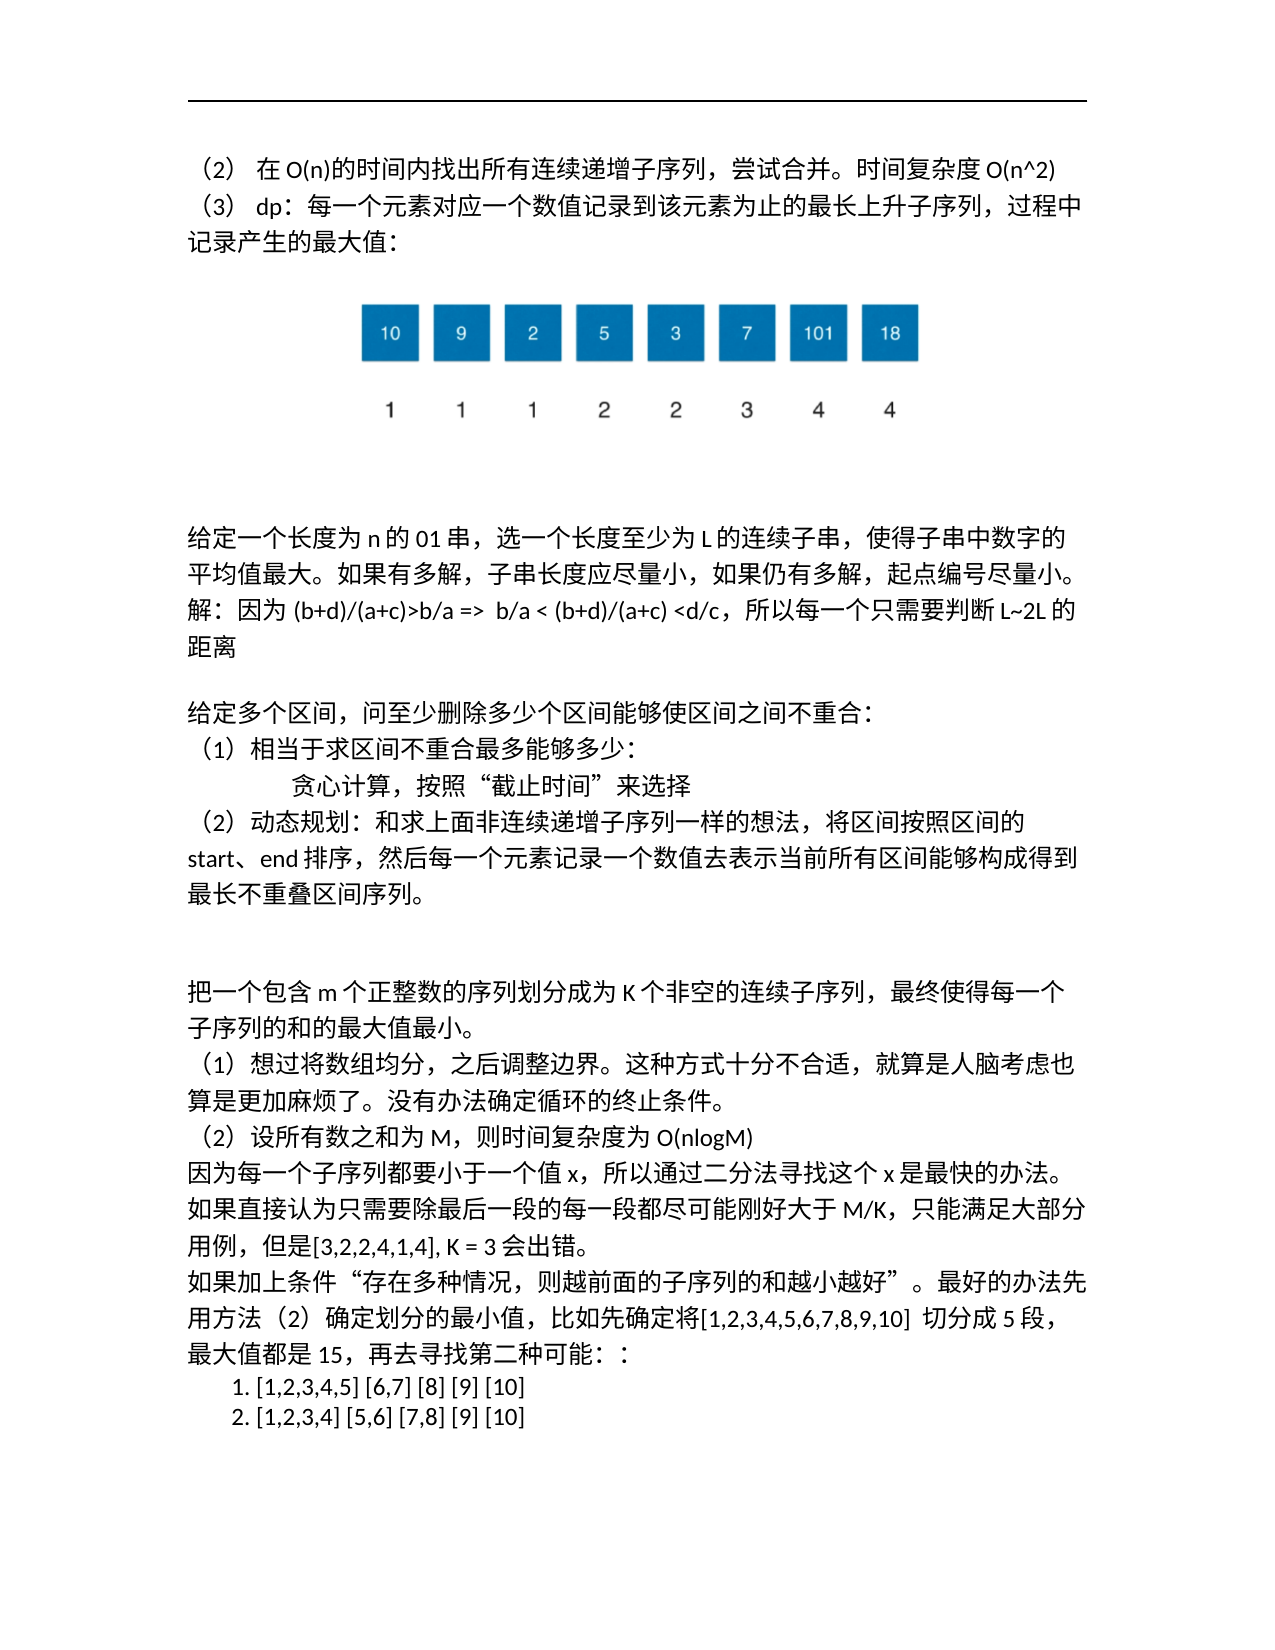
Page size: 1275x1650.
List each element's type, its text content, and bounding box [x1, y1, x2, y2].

picture [351, 289, 924, 427]
list 动态规划：和求上面非连续递增子序列一样的想法，将区间按照区间的start、end排序，然后每一个元素记录一个数值去表示当前所有区间能够构成得到最长不重叠区间序列。 [187, 802, 1087, 911]
list 在O(n)的时间内找出所有连续递增子序列，尝试合并。时间复杂度O(n^2) [187, 150, 1087, 186]
list 设所有数之和为M，则时间复杂度为O(nlogM) [187, 1117, 1087, 1153]
text 解：因为 (b+d)/(a+c)>b/a => b/a < (b+d)/(a+c) <d/c，所以每一个只需要判断L~2L的距离 [187, 591, 1087, 663]
text 因为每一个子序列都要小于一个值x，所以通过二分法寻找这个x是最快的办法。 [187, 1153, 1087, 1190]
text 给定一个长度为n的01串，选一个长度至少为L的连续子串，使得子串中数字的平均值最大。如果有多解，子串长度应尽量小，如果仍有多解，起点编号尽量小。 [187, 518, 1087, 591]
text 如果直接认为只需要除最后一段的每一段都尽可能刚好大于M/K，只能满足大部分用例，但是[3,2,2,4,1,4], K = 3会出错。 [187, 1190, 1087, 1262]
text 2. [1,2,3,4] [5,6] [7,8] [9] [10] [187, 1402, 1087, 1432]
list dp：每一个元素对应一个数值记录到该元素为止的最长上升子序列，过程中记录产生的最大值： [187, 186, 1087, 259]
text 1. [1,2,3,4,5] [6,7] [8] [9] [10] [187, 1371, 1087, 1402]
list 相当于求区间不重合最多能够多少： [187, 730, 1087, 766]
text 给定多个区间，问至少删除多少个区间能够使区间之间不重合： [187, 694, 1087, 730]
text 把一个包含m个正整数的序列划分成为K个非空的连续子序列，最终使得每一个子序列的和的最大值最小。 [187, 972, 1087, 1045]
text 贪心计算，按照“截止时间”来选择 [239, 766, 1087, 802]
text 如果加上条件“存在多种情况，则越前面的子序列的和越小越好”。最好的办法先用方法（2）确定划分的最小值，比如先确定将[1,2,3,4,5,6,7,8,9,10] 切分成5段，最大值都是15，再去寻找第二种可能：： [187, 1262, 1087, 1371]
list 想过将数组均分，之后调整边界。这种方式十分不合适，就算是人脑考虑也算是更加麻烦了。没有办法确定循环的终止条件。 [187, 1045, 1087, 1117]
